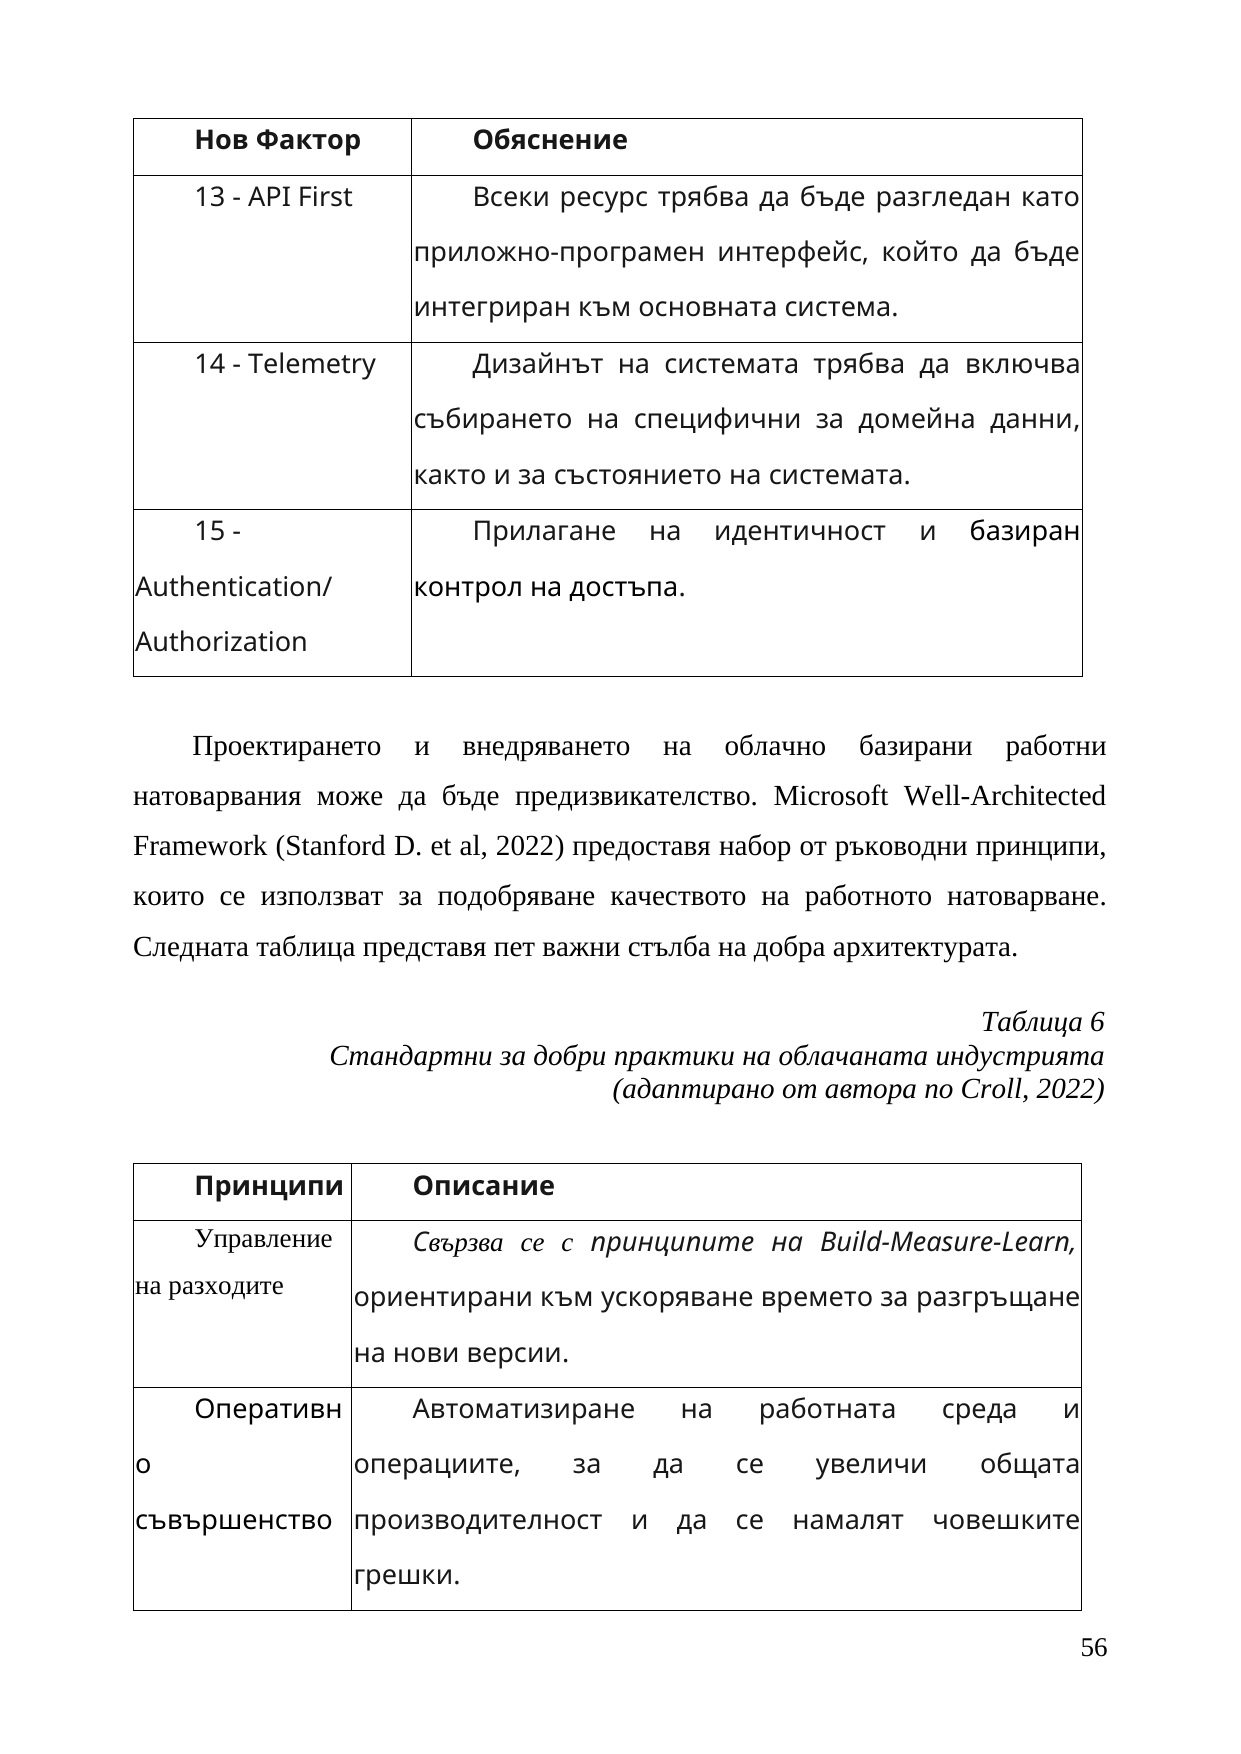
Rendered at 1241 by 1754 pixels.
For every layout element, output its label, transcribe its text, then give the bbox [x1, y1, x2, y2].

table_cell Дизайнът на системата трябва да включва събирането на специфични за домейна данни, както и за състоянието на системата. [412, 343, 1082, 509]
table_cell 14 - Telemetry [134, 343, 411, 509]
title Таблица 6 Стандартни за добри практики на облачаната индустрията (адаптирано от автора по Croll, 2022) [133, 1004, 1107, 1105]
table_header Описание [352, 1164, 1081, 1220]
table_cell 15 - Authentication/ Authorization [134, 510, 411, 676]
table_header Принципи [134, 1164, 351, 1220]
table_header Нов Фактор [134, 119, 411, 175]
table_cell Оперативно съвършенство [134, 1388, 351, 1609]
text Проектирането и внедряването на облачно базирани работни натоварвания може да бъде предизвикателство. Microsoft Well-Architected Framework (Stanford D. et al, 2022) предоставя набор от ръководни принципи, които се използват за подобряване качеството на работното натоварване. Следната таблица представя пет важни стълба на добра архитектурата. [133, 728, 1107, 962]
table_cell Управление на разходите [134, 1221, 351, 1387]
table_cell Прилагане на идентичност и базиран контрол на достъпа. [412, 510, 1082, 676]
table_cell Свързва се с принципите на Build-Measure-Learn, ориентирани към ускоряване времето за разгръщане на нови версии. [352, 1221, 1081, 1387]
table_cell Всеки ресурс трябва да бъде разгледан като приложно-програмен интерфейс, който да бъде интегриран към основната система. [412, 176, 1082, 342]
table_cell Автоматизиране на работната среда и операциите, за да се увеличи общата производителност и да се намалят човешките грешки. [352, 1388, 1081, 1609]
table_header Обяснение [412, 119, 1082, 175]
table_cell 13 - API First [134, 176, 411, 342]
